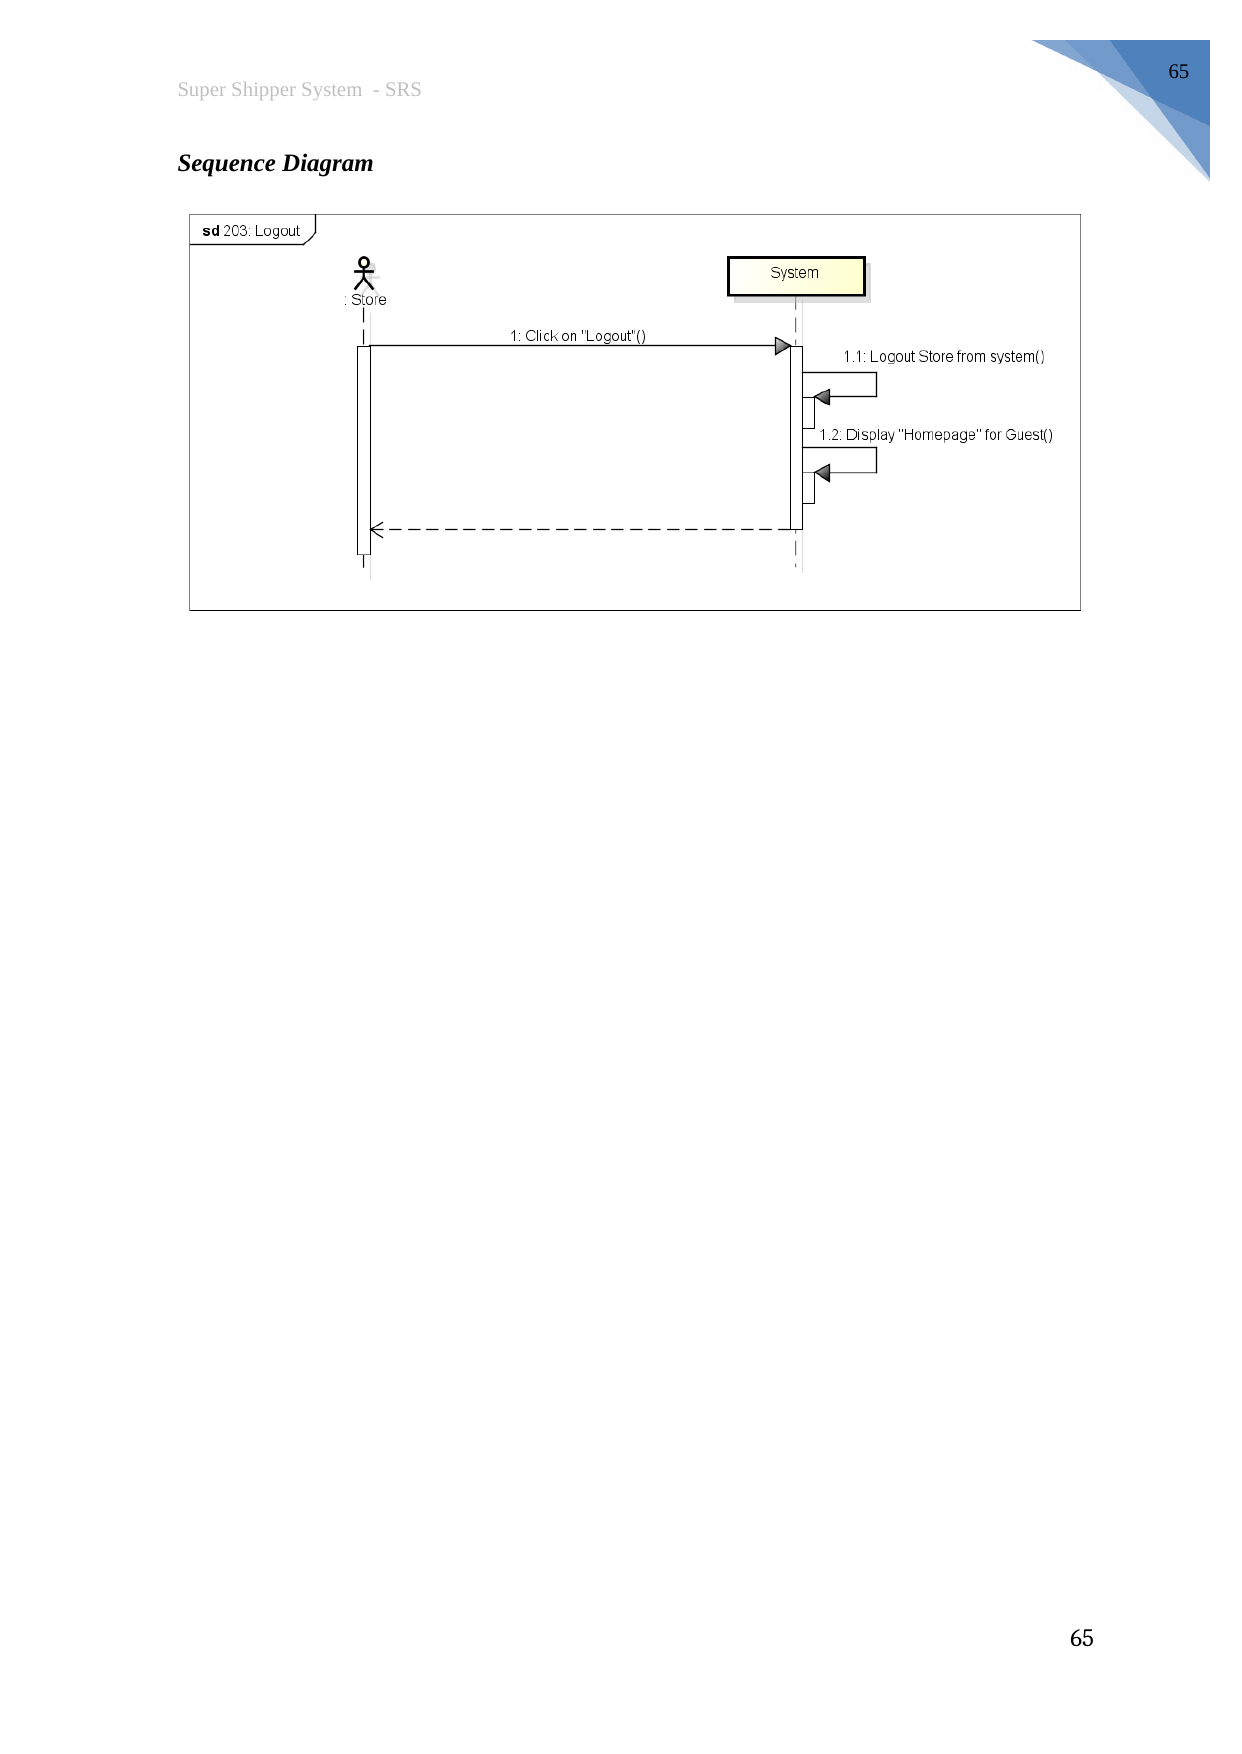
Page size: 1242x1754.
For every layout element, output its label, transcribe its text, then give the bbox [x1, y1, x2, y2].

text Sequence Diagram [177, 148, 1094, 176]
picture [1029, 40, 1210, 182]
picture [177, 201, 1093, 622]
